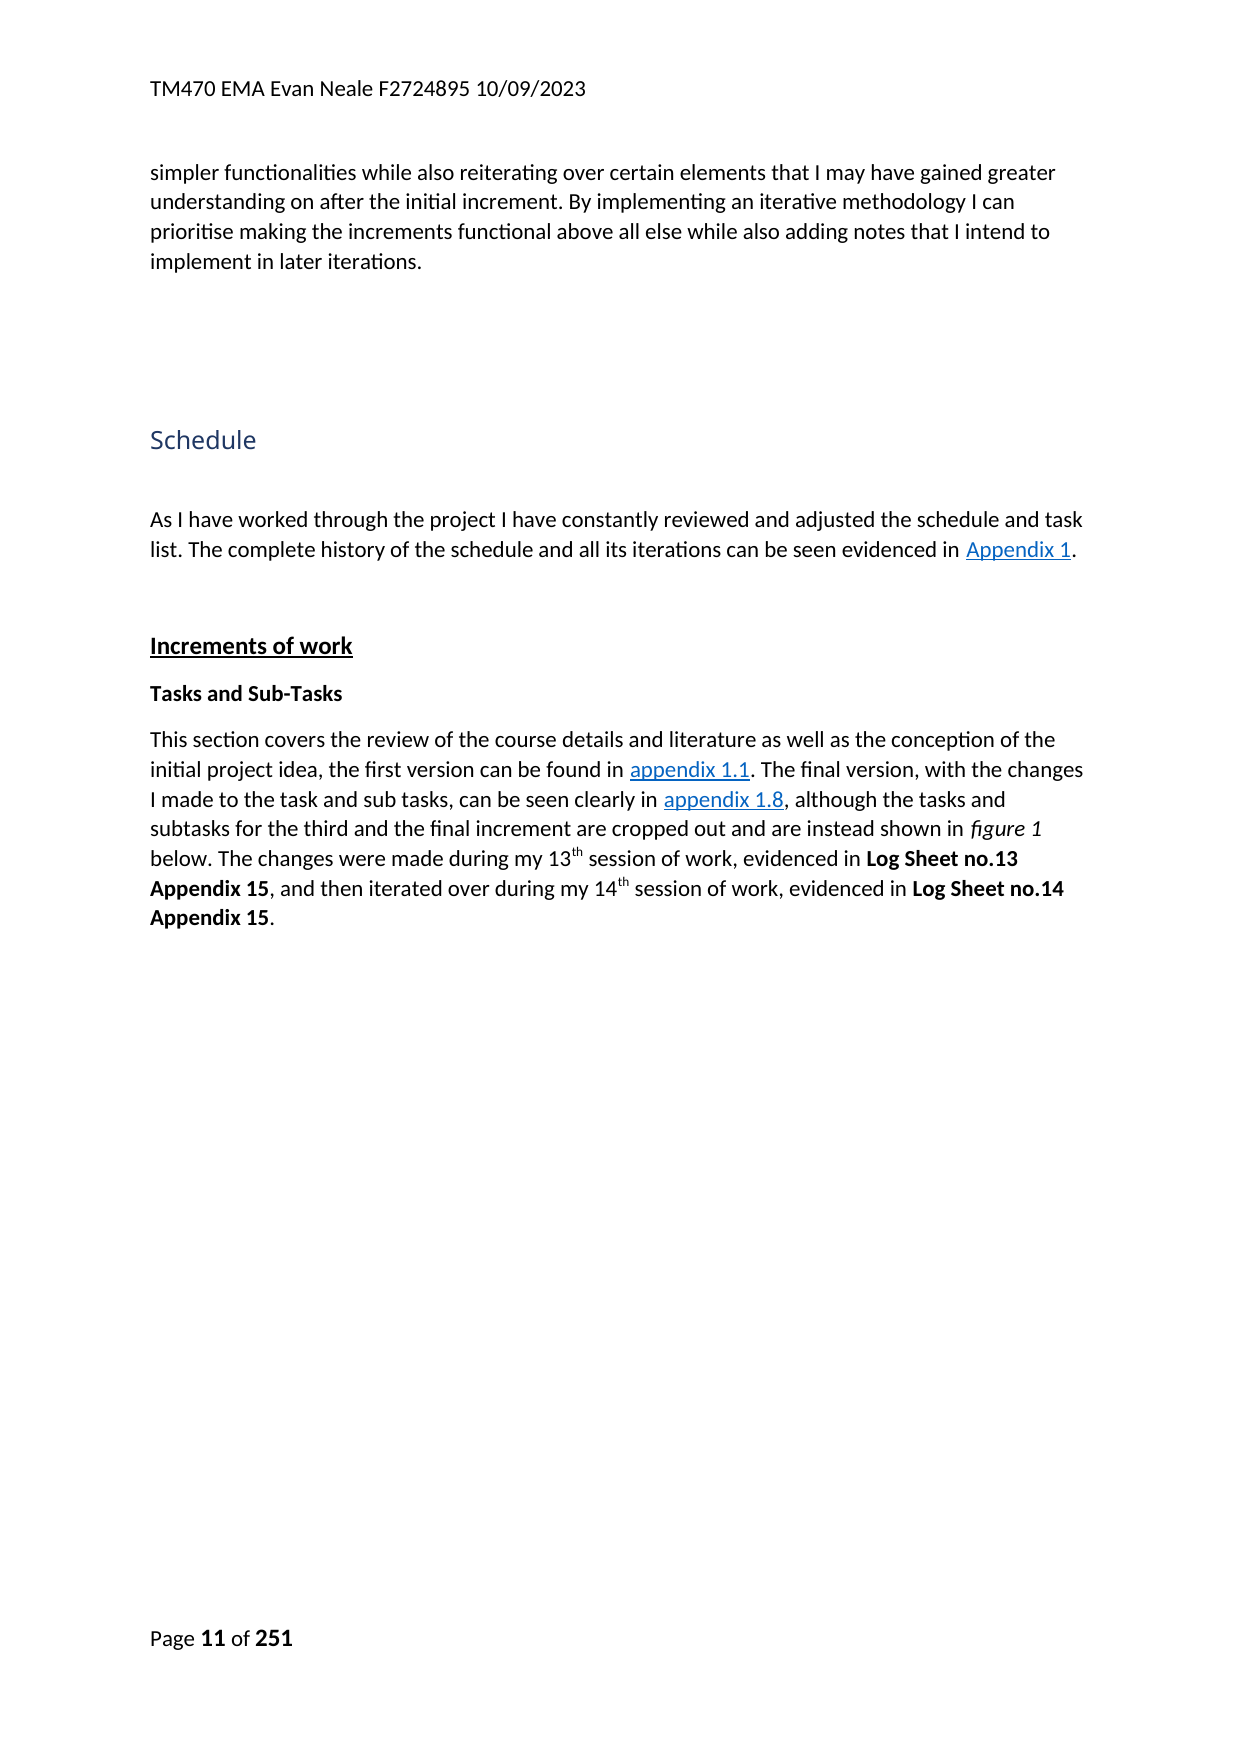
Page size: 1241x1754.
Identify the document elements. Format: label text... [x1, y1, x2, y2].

text Tasks and Sub-Tasks [150, 679, 1090, 707]
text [150, 158, 1090, 275]
text This section covers the review of the course details and literature as well as the conception of the initial project idea, the first version can be found in appendix 1.1. The final version, with the changes I made to the task and sub tasks, can be seen clearly in appendix 1.8, although the tasks and subtasks for the third and the final increment are cropped out and are instead shown in figure 1 below. The changes were made during my 13th session of work, evidenced in Log Sheet no.13 Appendix 15, and then iterated over during my 14th session of work, evidenced in Log Sheet no.14 Appendix 15. [150, 725, 1090, 931]
text Increments of work [150, 630, 1090, 661]
subtitle Schedule [150, 423, 1090, 457]
text As I have worked through the project I have constantly reviewed and adjusted the schedule and task list. The complete history of the schedule and all its iterations can be seen evidenced in Appendix 1. [150, 505, 1090, 563]
